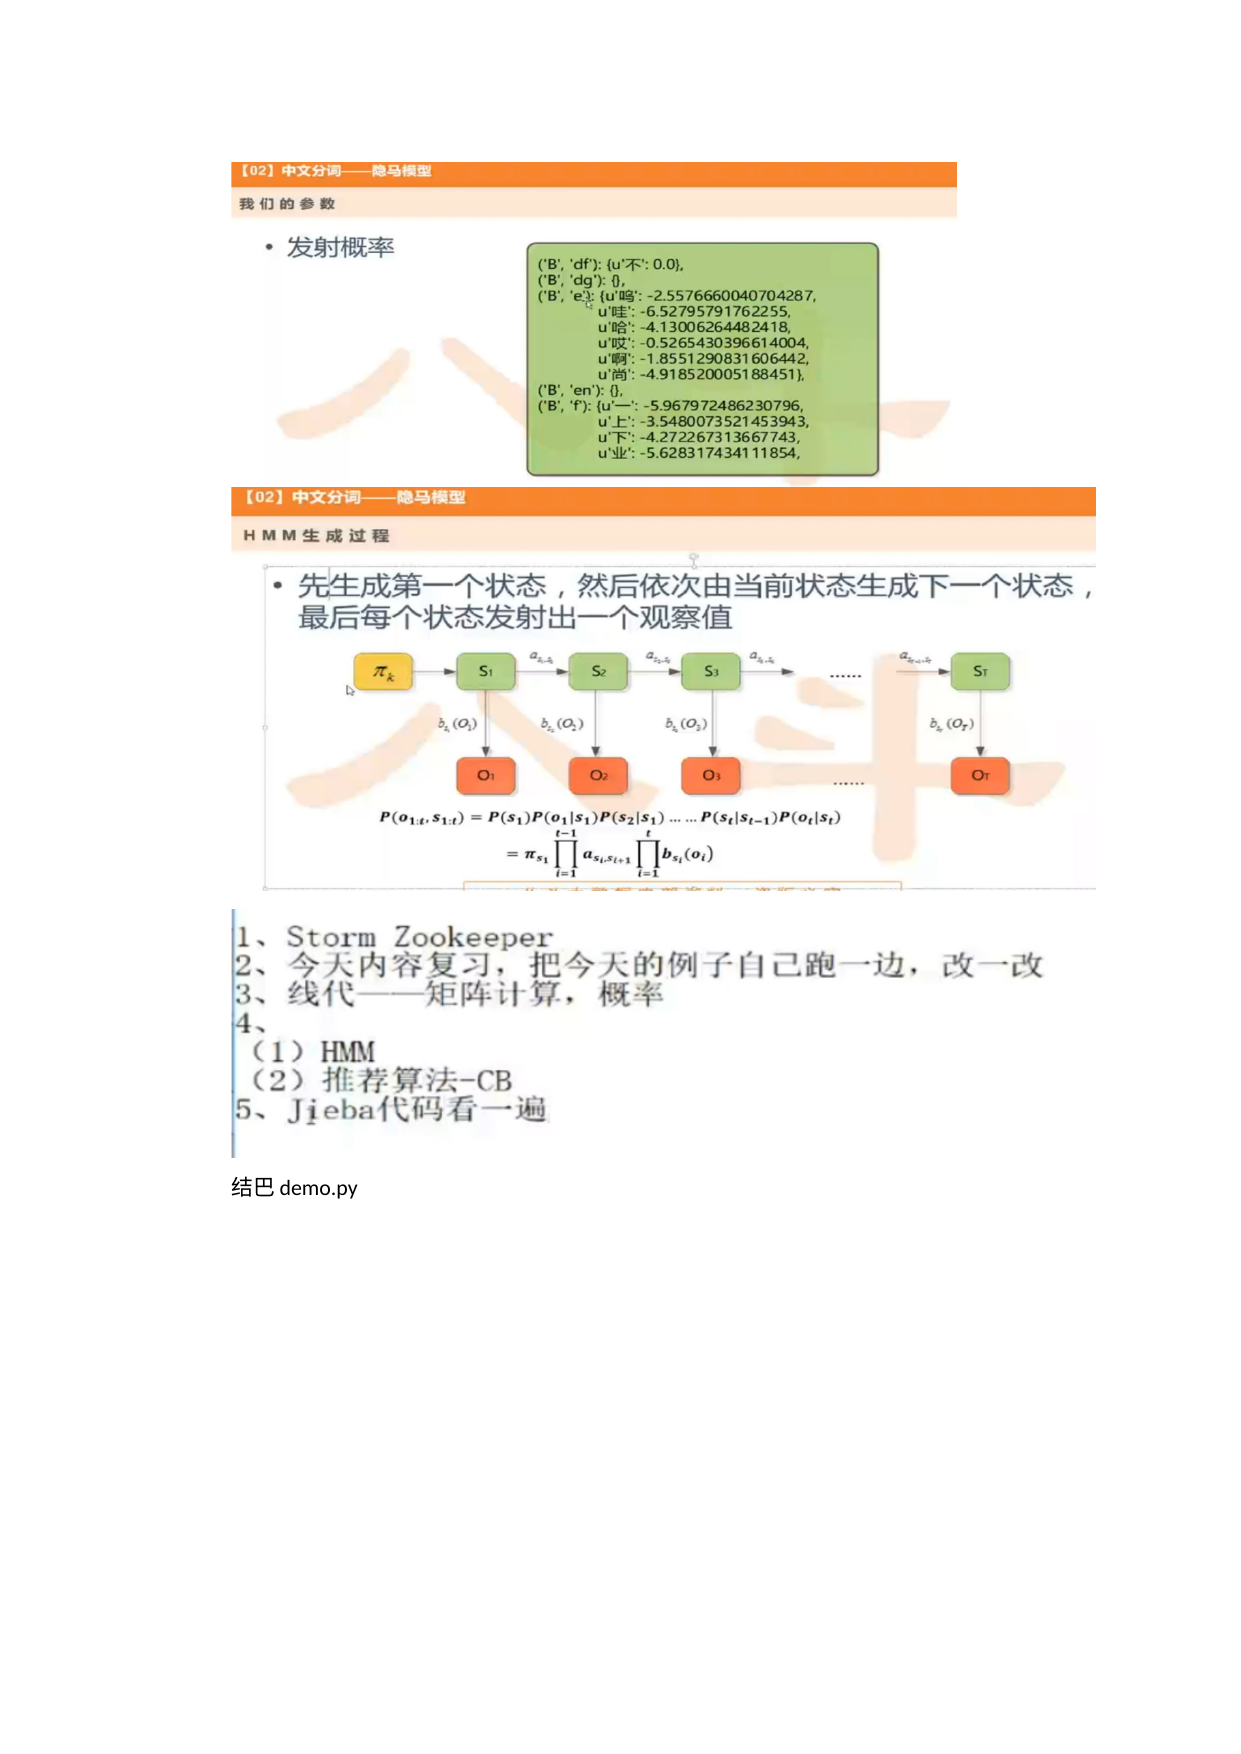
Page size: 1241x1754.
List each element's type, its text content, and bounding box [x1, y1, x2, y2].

text 结巴demo.py [187, 1169, 1053, 1202]
picture [231, 162, 1096, 891]
picture [231, 909, 1096, 1158]
